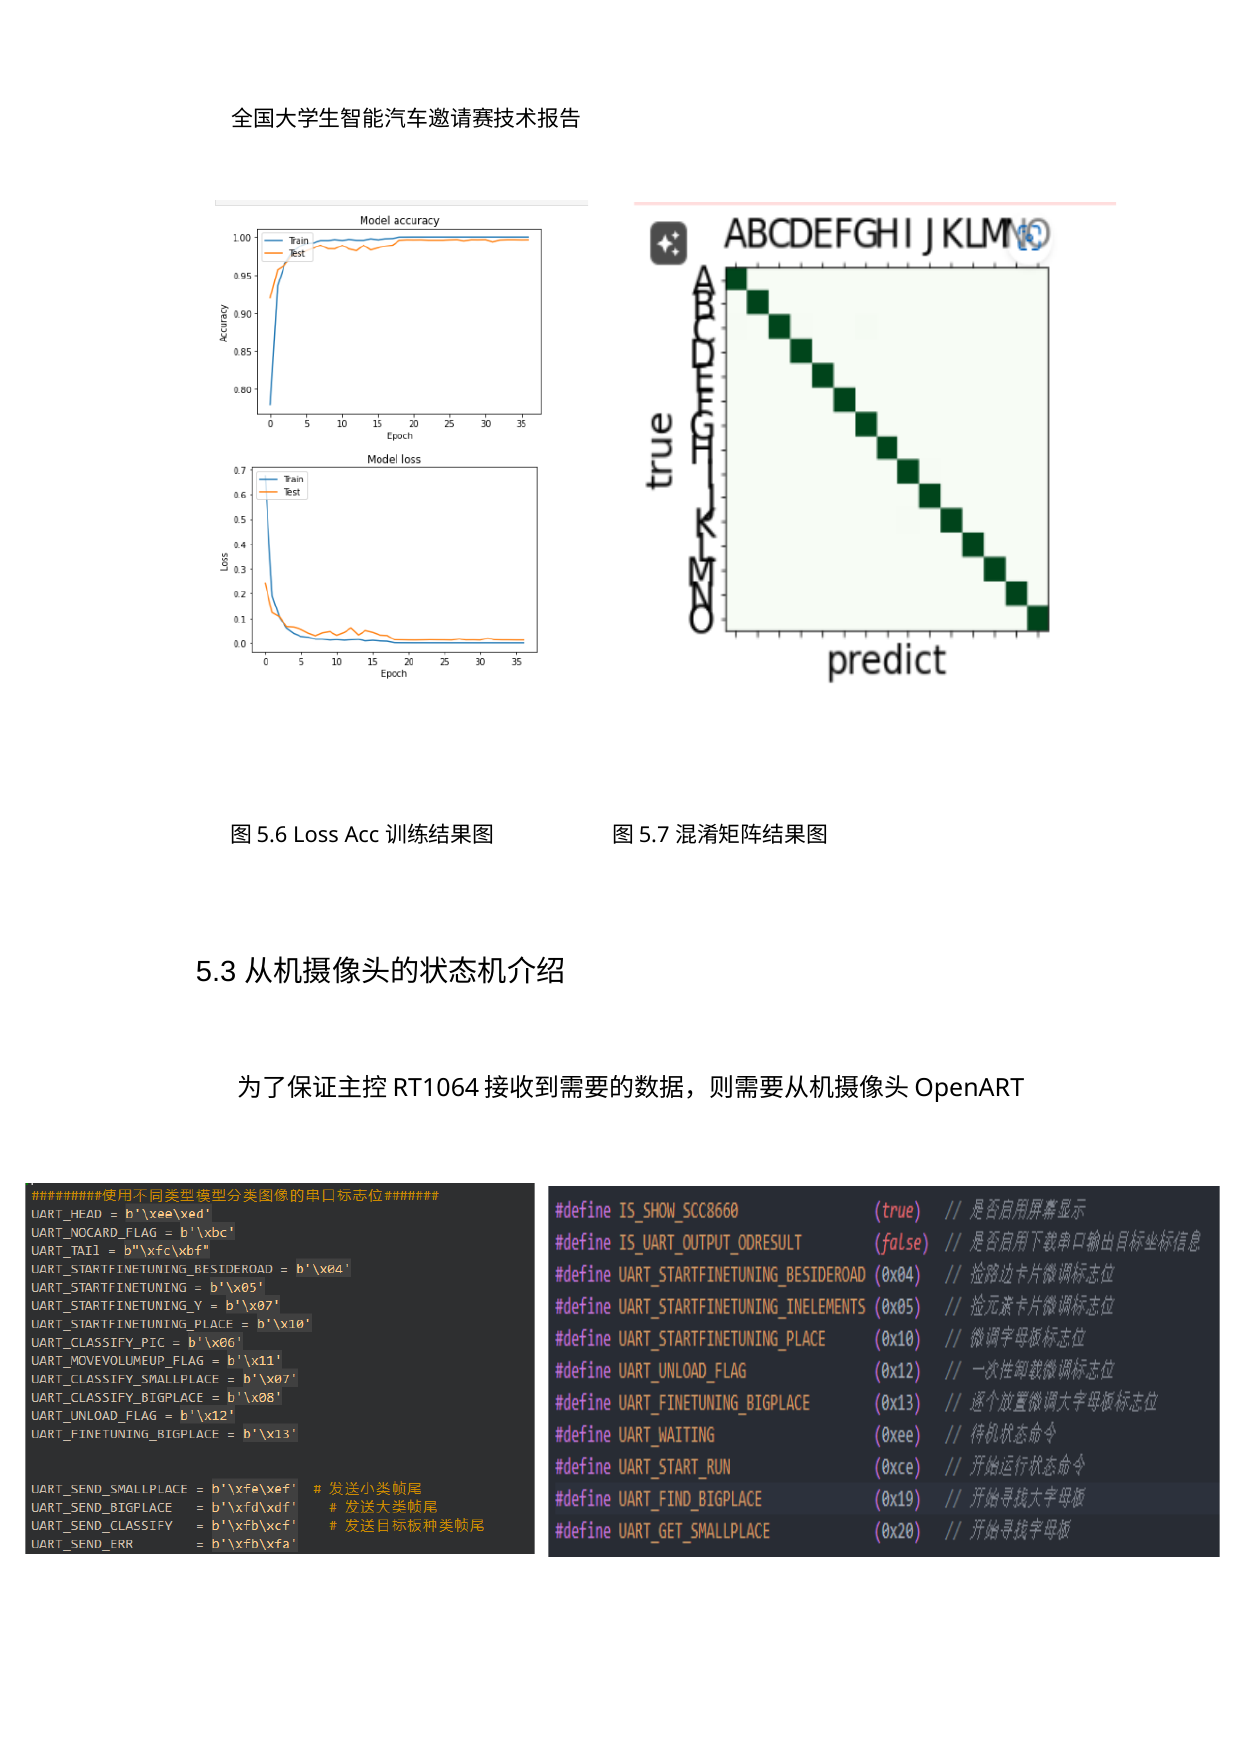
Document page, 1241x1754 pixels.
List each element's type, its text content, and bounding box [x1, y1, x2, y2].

text 为了保证主控RT1064接收到需要的数据，则需要从机摄像头OpenART Mini, MCXN947 设置不同的状态机, 通过串口通讯, 接收主控发送的特定指令来跳转到不同的状态机发送给主控不同的处理后的图像信息 [187, 1052, 1053, 1120]
subtitle 5.3 从机摄像头的状态机介绍 [187, 935, 1053, 1003]
picture [604, 202, 1117, 685]
text 图5.6 Loss Acc 训练结果图 图5.7 混淆矩阵结果图 [187, 816, 1053, 849]
picture [187, 200, 589, 685]
picture [25, 1183, 535, 1554]
picture [548, 1186, 1220, 1557]
